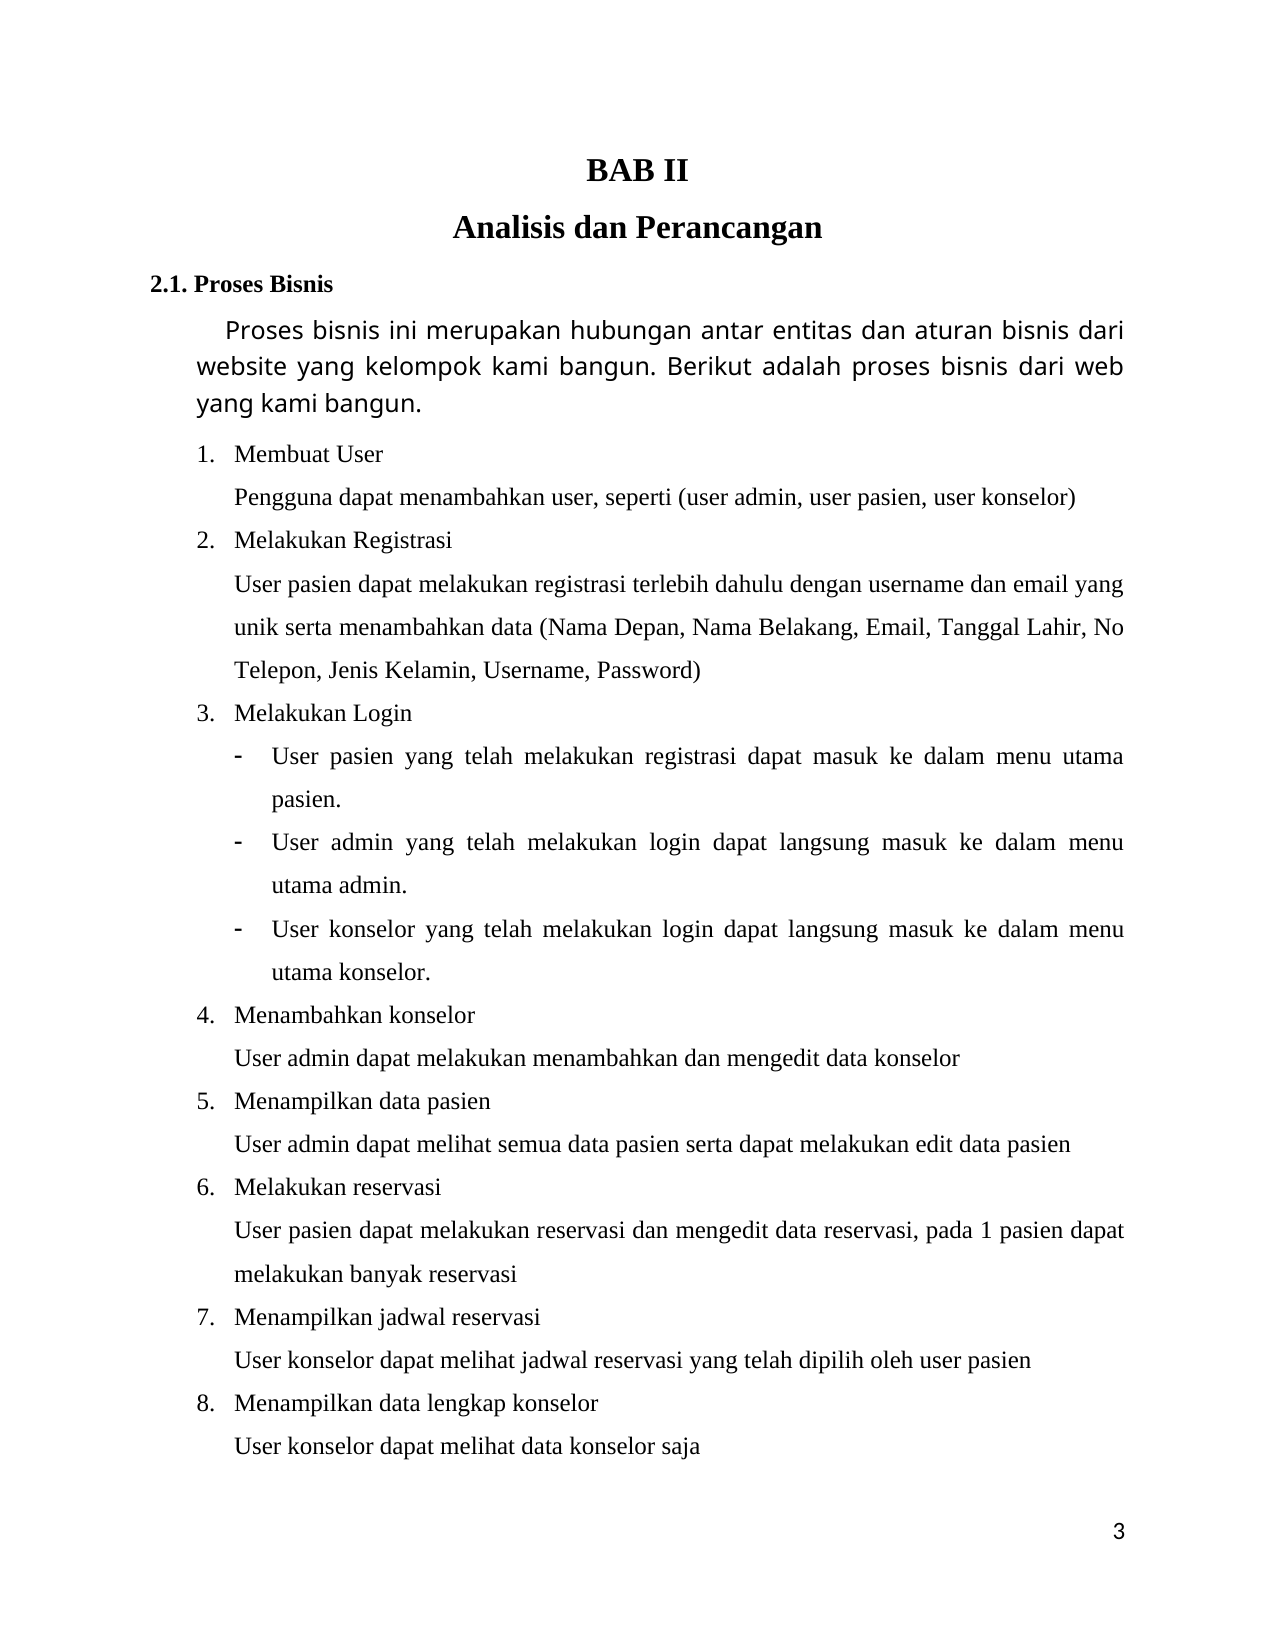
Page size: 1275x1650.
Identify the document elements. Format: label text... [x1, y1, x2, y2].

list Melakukan Registrasi [196, 526, 1125, 554]
list User admin yang telah melakukan login dapat langsung masuk ke dalam menu utama admin. [234, 827, 1125, 899]
list User konselor dapat melihat data konselor saja [234, 1431, 1125, 1460]
list User pasien yang telah melakukan registrasi dapat masuk ke dalam menu utama pasien. [234, 741, 1125, 813]
list Membuat User [196, 439, 1125, 468]
list Menampilkan jadwal reservasi [196, 1302, 1125, 1331]
list Menampilkan data pasien [196, 1086, 1125, 1115]
list User pasien dapat melakukan registrasi terlebih dahulu dengan username dan email yang unik serta menambahkan data (Nama Depan, Nama Belakang, Email, Tanggal Lahir, No Telepon, Jenis Kelamin, Username, Password) [234, 569, 1125, 684]
list User konselor yang telah melakukan login dapat langsung masuk ke dalam menu utama konselor. [234, 914, 1125, 986]
list Melakukan Login [196, 698, 1125, 727]
list User konselor dapat melihat jadwal reservasi yang telah dipilih oleh user pasien [234, 1345, 1125, 1374]
subtitle 2.1. Proses Bisnis [150, 269, 1125, 298]
list Pengguna dapat menambahkan user, seperti (user admin, user pasien, user konselor) [234, 482, 1125, 511]
list User admin dapat melakukan menambahkan dan mengedit data konselor [234, 1043, 1125, 1072]
list Menambahkan konselor [196, 1000, 1125, 1029]
list Melakukan reservasi [196, 1172, 1125, 1201]
text Proses bisnis ini merupakan hubungan antar entitas dan aturan bisnis dari website yang kelompok kami bangun. Berikut adalah proses bisnis dari web yang kami bangun. [196, 312, 1125, 420]
list User pasien dapat melakukan reservasi dan mengedit data reservasi, pada 1 pasien dapat melakukan banyak reservasi [234, 1216, 1125, 1287]
list User admin dapat melihat semua data pasien serta dapat melakukan edit data pasien [234, 1129, 1125, 1158]
subtitle BAB II Analisis dan Perancangan [150, 150, 1125, 246]
list Menampilkan data lengkap konselor [196, 1388, 1125, 1417]
